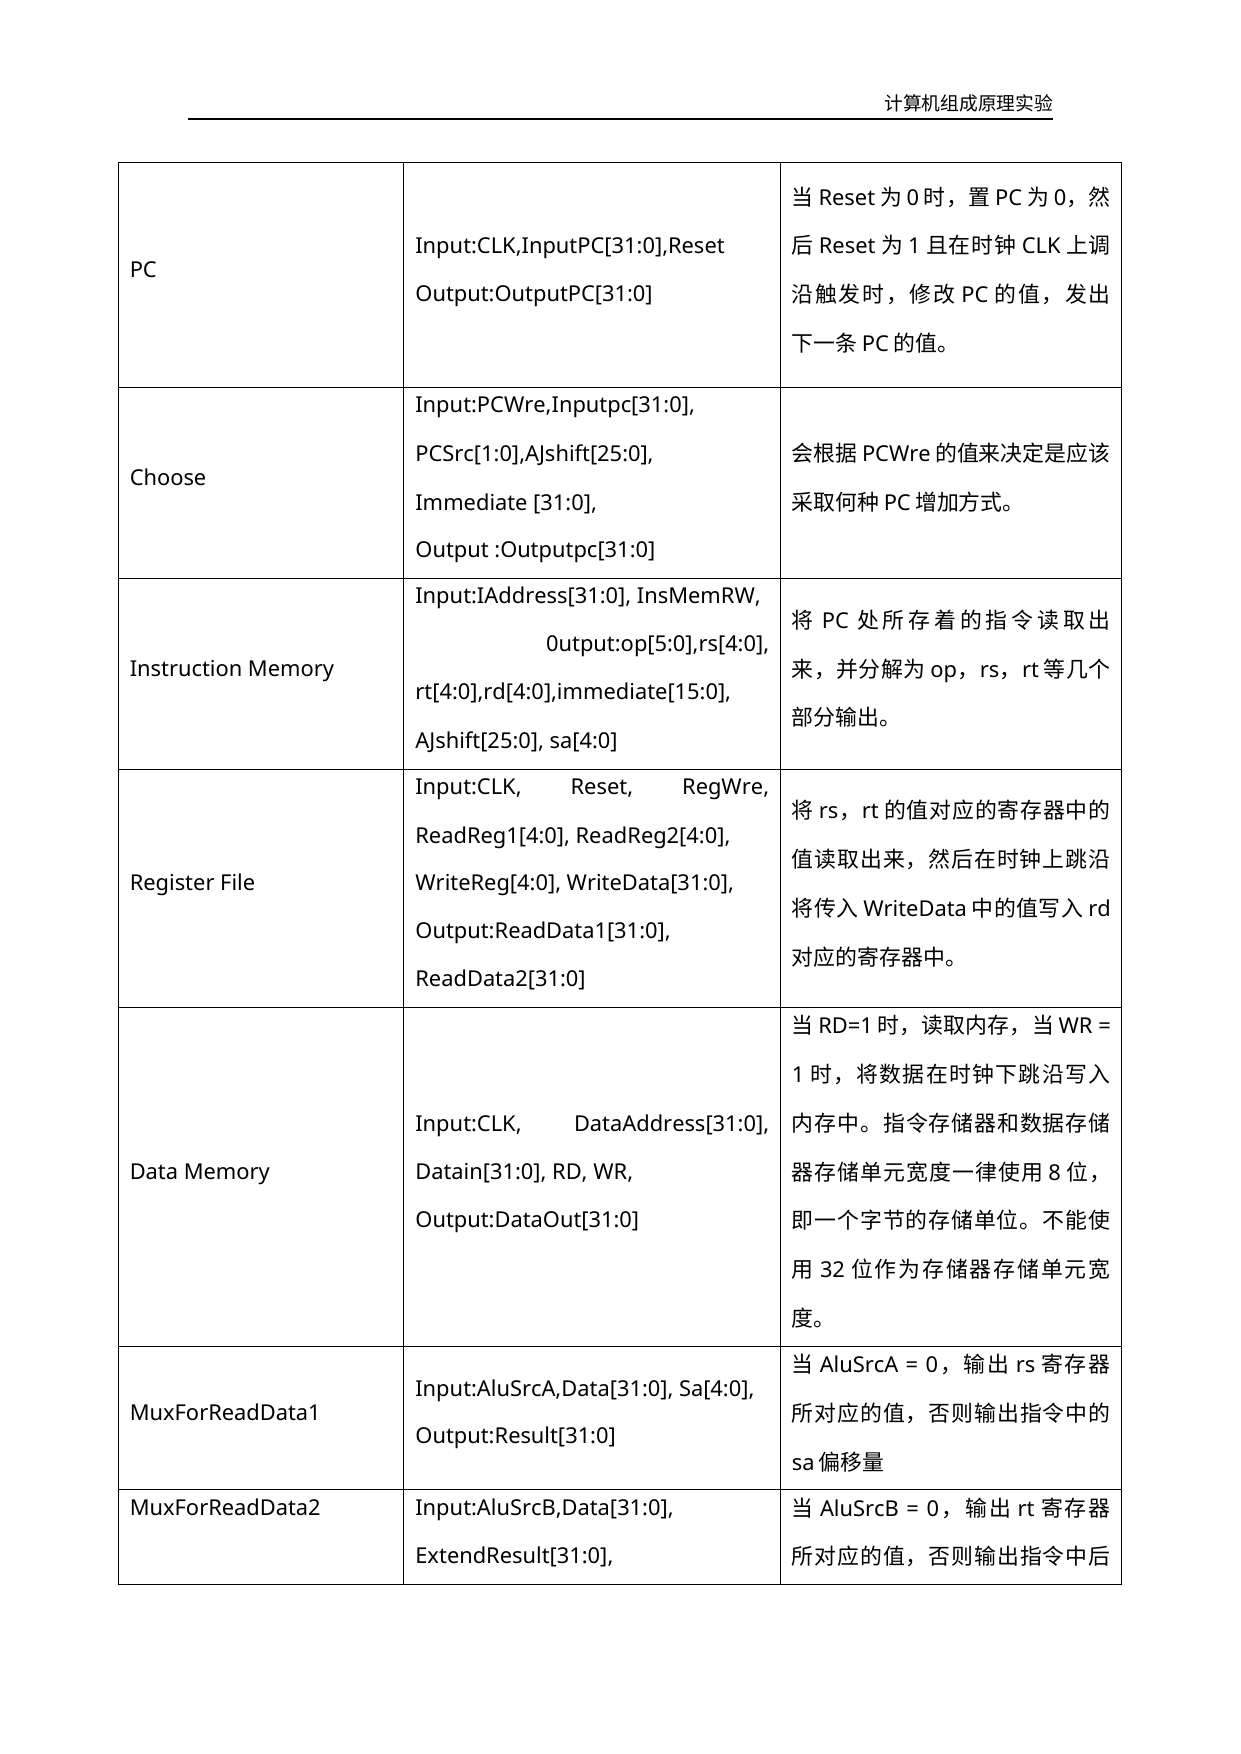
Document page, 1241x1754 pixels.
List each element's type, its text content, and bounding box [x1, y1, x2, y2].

table_cell Data Memory [119, 1008, 403, 1346]
table_cell Input:CLK, Reset, RegWre, ReadReg1[4:0], ReadReg2[4:0], WriteReg[4:0], WriteData[31:0], Output:ReadData1[31:0], ReadData2[31:0] [404, 770, 780, 1007]
table_cell 将PC处所存着的指令读取出来，并分解为op，rs，rt等几个部分输出。 [781, 579, 1121, 769]
table_cell 将rs，rt的值对应的寄存器中的值读取出来，然后在时钟上跳沿将传入WriteData中的值写入rd对应的寄存器中。 [781, 770, 1121, 1007]
table_cell MuxForReadData1 [119, 1347, 403, 1489]
table_cell Choose [119, 388, 403, 578]
table_cell Instruction Memory [119, 579, 403, 769]
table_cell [404, 1490, 780, 1584]
table_cell 当AluSrcA = 0，输出rs寄存器所对应的值，否则输出指令中的sa偏移量 [781, 1347, 1121, 1489]
table_cell Register File [119, 770, 403, 1007]
table_cell Input:CLK,InputPC[31:0],Reset Output:OutputPC[31:0] [404, 163, 780, 387]
table_cell Input:AluSrcA,Data[31:0], Sa[4:0], Output:Result[31:0] [404, 1347, 780, 1489]
table_cell Input:CLK, DataAddress[31:0], Datain[31:0], RD, WR, Output:DataOut[31:0] [404, 1008, 780, 1346]
table_cell Input:IAddress[31:0], InsMemRW, 0utput:op[5:0],rs[4:0], rt[4:0],rd[4:0],immediate[15:0], AJshift[25:0], sa[4:0] [404, 579, 780, 769]
table_cell MuxForReadData2 [119, 1490, 403, 1584]
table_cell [781, 1490, 1121, 1584]
table_cell 当Reset为0时，置PC为0，然后Reset为1且在时钟CLK上调沿触发时，修改PC的值，发出下一条PC的值。 [781, 163, 1121, 387]
table_cell Input:PCWre,Inputpc[31:0], PCSrc[1:0],AJshift[25:0], Immediate [31:0], Output :Outputpc[31:0] [404, 388, 780, 578]
table_cell PC [119, 163, 403, 387]
table_cell 当RD=1时，读取内存，当WR = 1时，将数据在时钟下跳沿写入内存中。指令存储器和数据存储器存储单元宽度一律使用8位，即一个字节的存储单位。不能使用32位作为存储器存储单元宽度。 [781, 1008, 1121, 1346]
table_cell 会根据PCWre的值来决定是应该采取何种PC增加方式。 [781, 388, 1121, 578]
